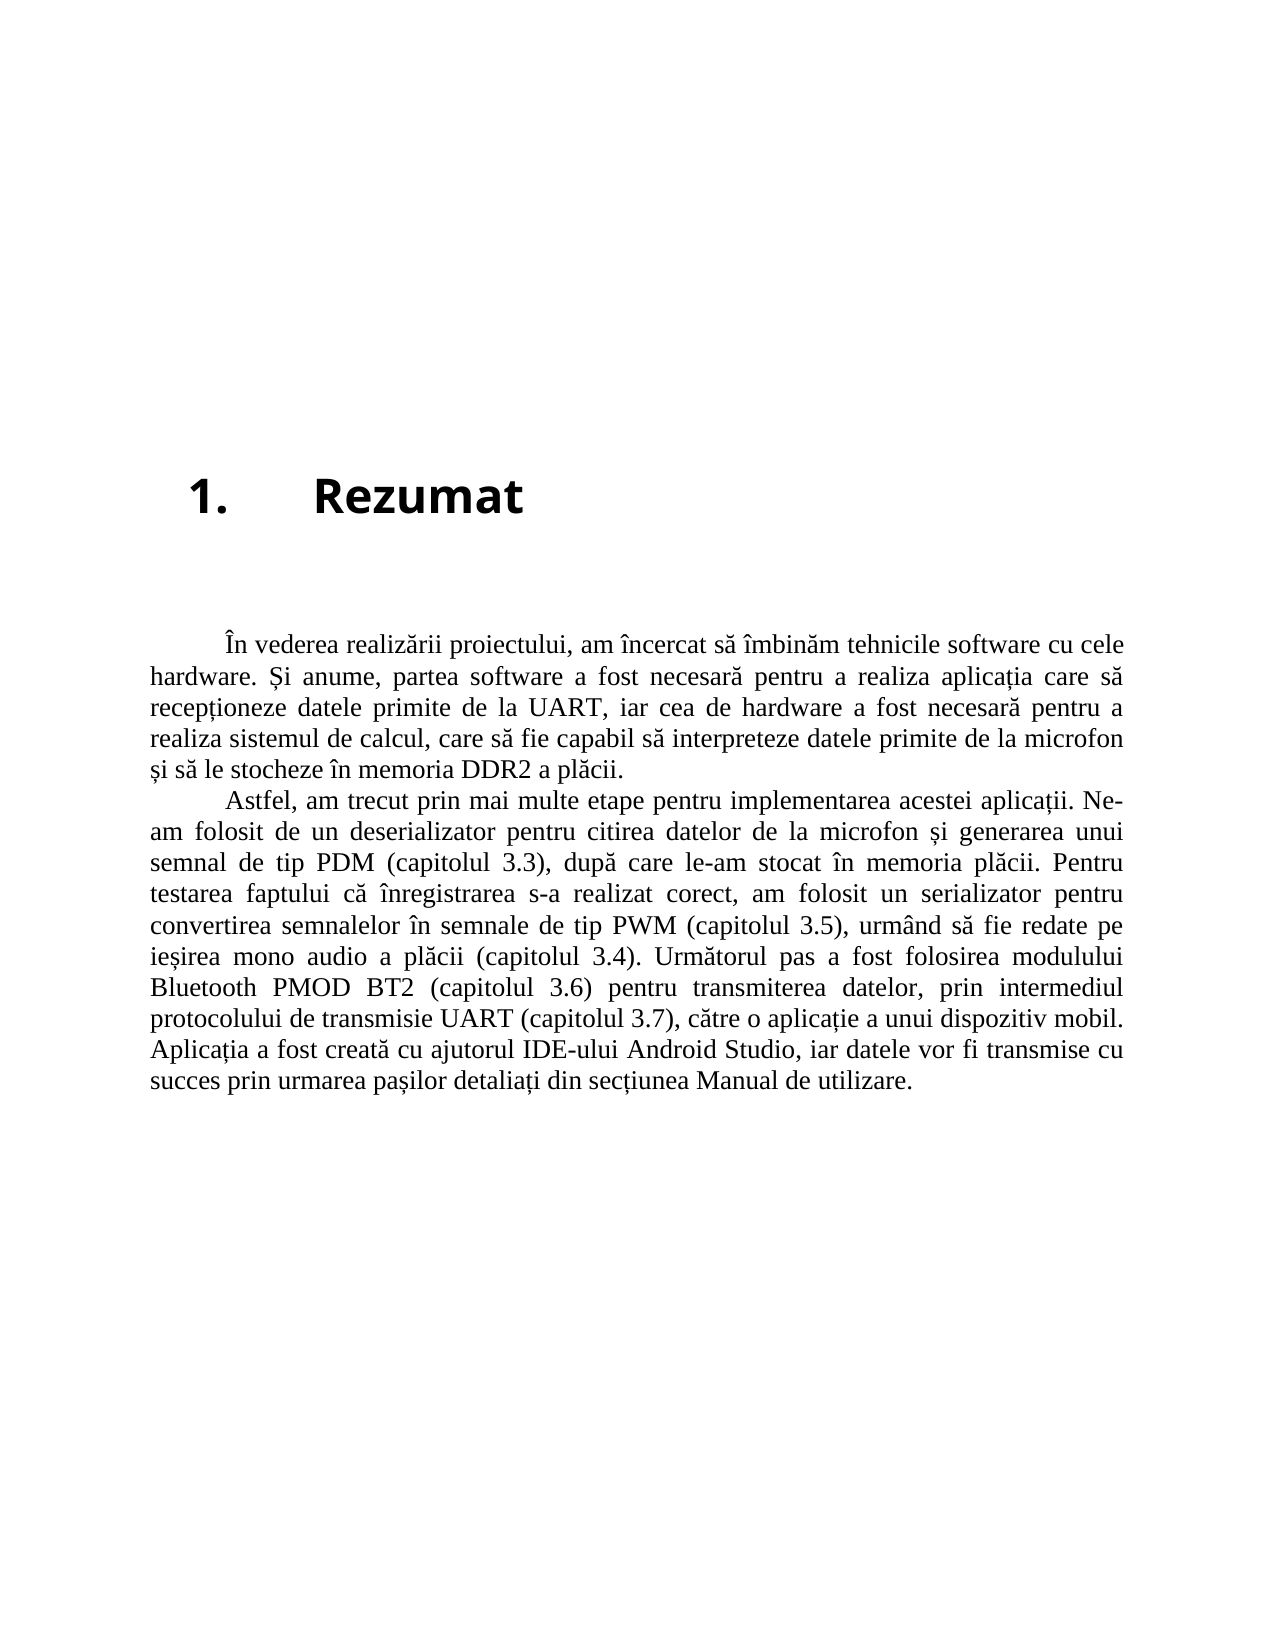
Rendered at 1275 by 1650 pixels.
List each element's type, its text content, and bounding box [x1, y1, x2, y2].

subtitle Rezumat [187, 462, 1125, 528]
text Astfel, am trecut prin mai multe etape pentru implementarea acestei aplicații. Ne-am folosit de un deserializator pentru citirea datelor de la microfon și generarea unui semnal de tip PDM (capitolul 3.3), după care le-am stocat în memoria plăcii. Pentru testarea faptului că înregistrarea s-a realizat corect, am folosit un serializator pentru convertirea semnalelor în semnale de tip PWM (capitolul 3.5), urmând să fie redate pe ieșirea mono audio a plăcii (capitolul 3.4). Următorul pas a fost folosirea modulului Bluetooth PMOD BT2 (capitolul 3.6) pentru transmiterea datelor, prin intermediul protocolului de transmisie UART (capitolul 3.7), către o aplicație a unui dispozitiv mobil. Aplicația a fost creată cu ajutorul IDE-ului Android Studio, iar datele vor fi transmise cu succes prin urmarea pașilor detaliați din secțiunea Manual de utilizare. [150, 784, 1125, 1096]
text În vederea realizării proiectului, am încercat să îmbinăm tehnicile software cu cele hardware. Și anume, partea software a fost necesară pentru a realiza aplicația care să recepționeze datele primite de la UART, iar cea de hardware a fost necesară pentru a realiza sistemul de calcul, care să fie capabil să interpreteze datele primite de la microfon și să le stocheze în memoria DDR2 a plăcii. [150, 628, 1125, 784]
